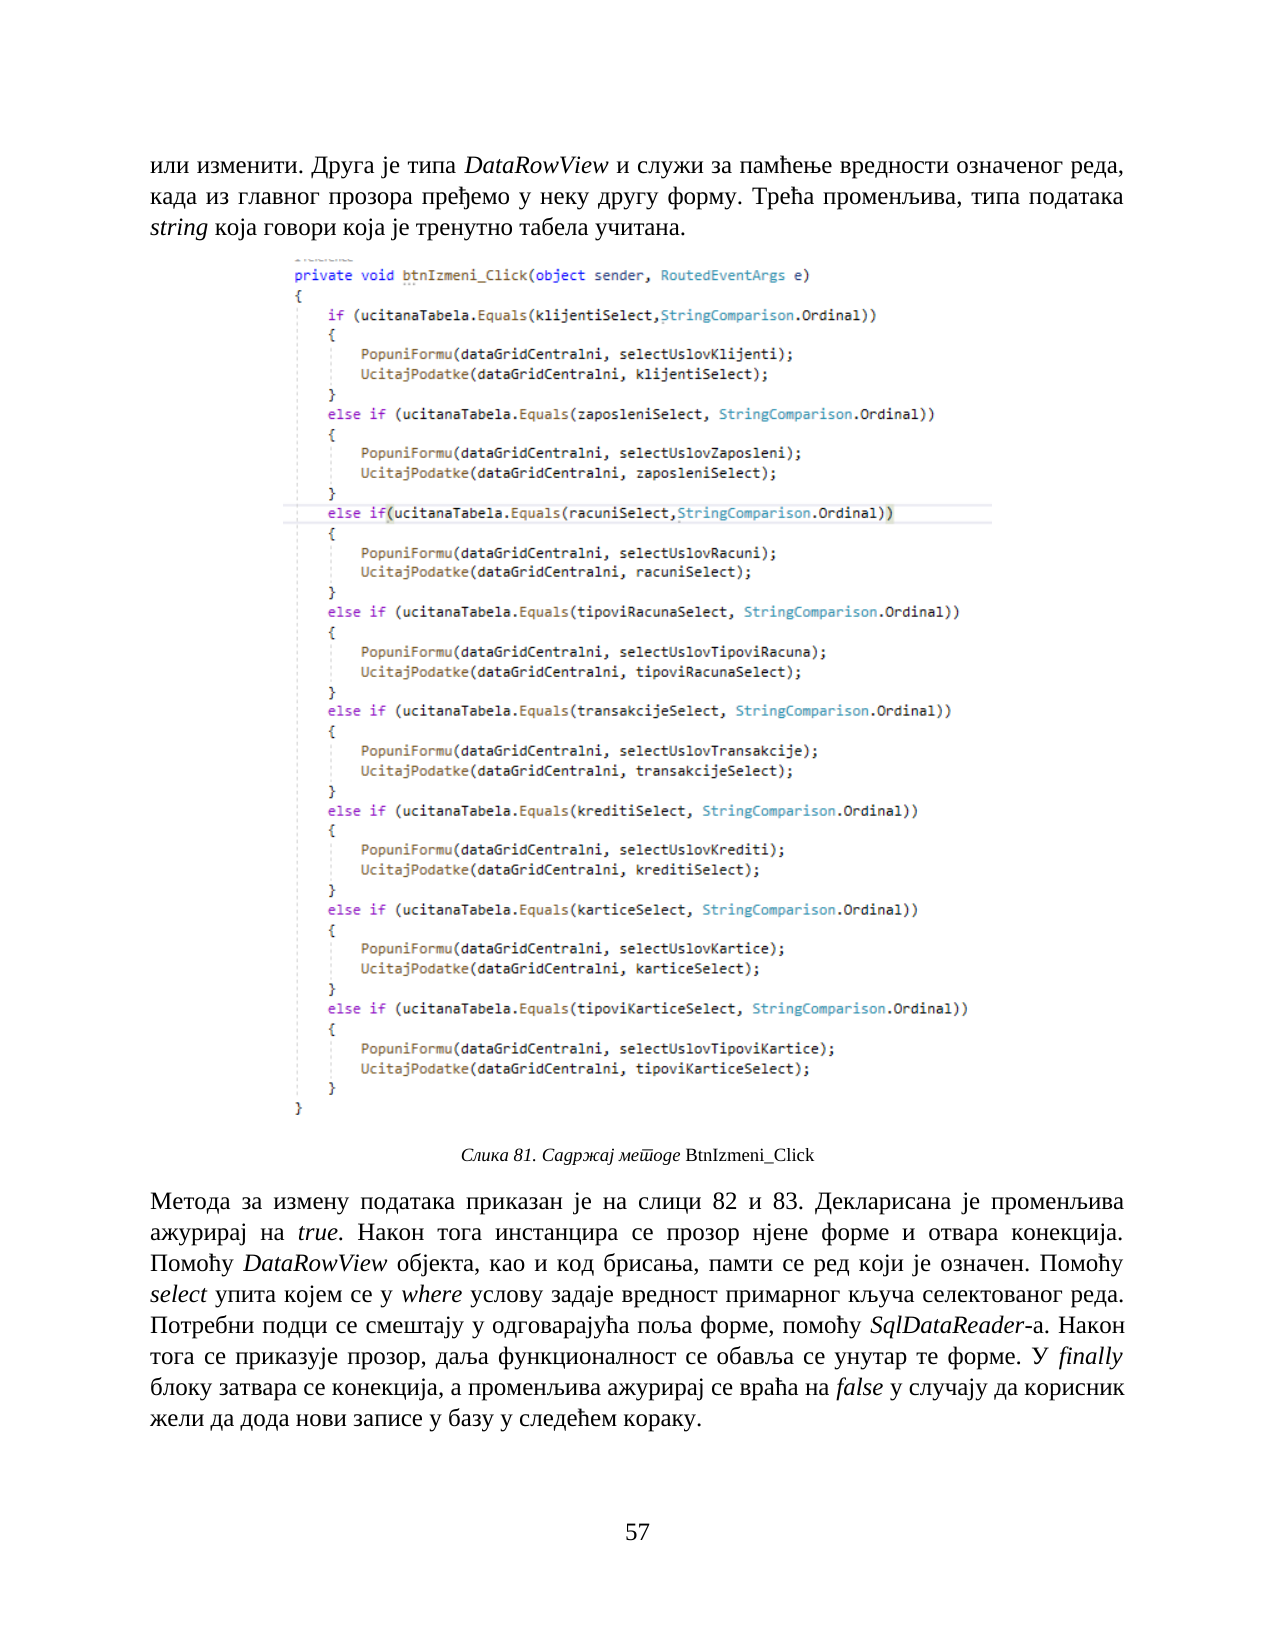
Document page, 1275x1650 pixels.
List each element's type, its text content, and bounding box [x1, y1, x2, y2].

picture [283, 259, 992, 1125]
text Метода за измену података приказан је на слици 82 и 83. Декларисана је променљива ажурирај на true. Након тога инстанцира се прозор нјене форме и отвара конекција. Помоћу DataRowView објекта, као и код брисања, памти се ред који је означен. Помоћу select упита којем се у where услову задаје вредност примарног кључа селектованог реда. Потребни подци се смештају у одговарајућа поља форме, помоћу SqlDataReader-а. Након тога се приказује прозор, даља функционалност се обавља се унутар те форме. У finally блоку затвара се конекција, а променљива ажурирај се враћа на false у случају да корисник жели да дода нови записе у базу у следећем кораку. [150, 1186, 1125, 1432]
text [150, 150, 1125, 241]
text Слика 81. Садржај методе BtnIzmeni_Click [150, 1144, 1125, 1165]
